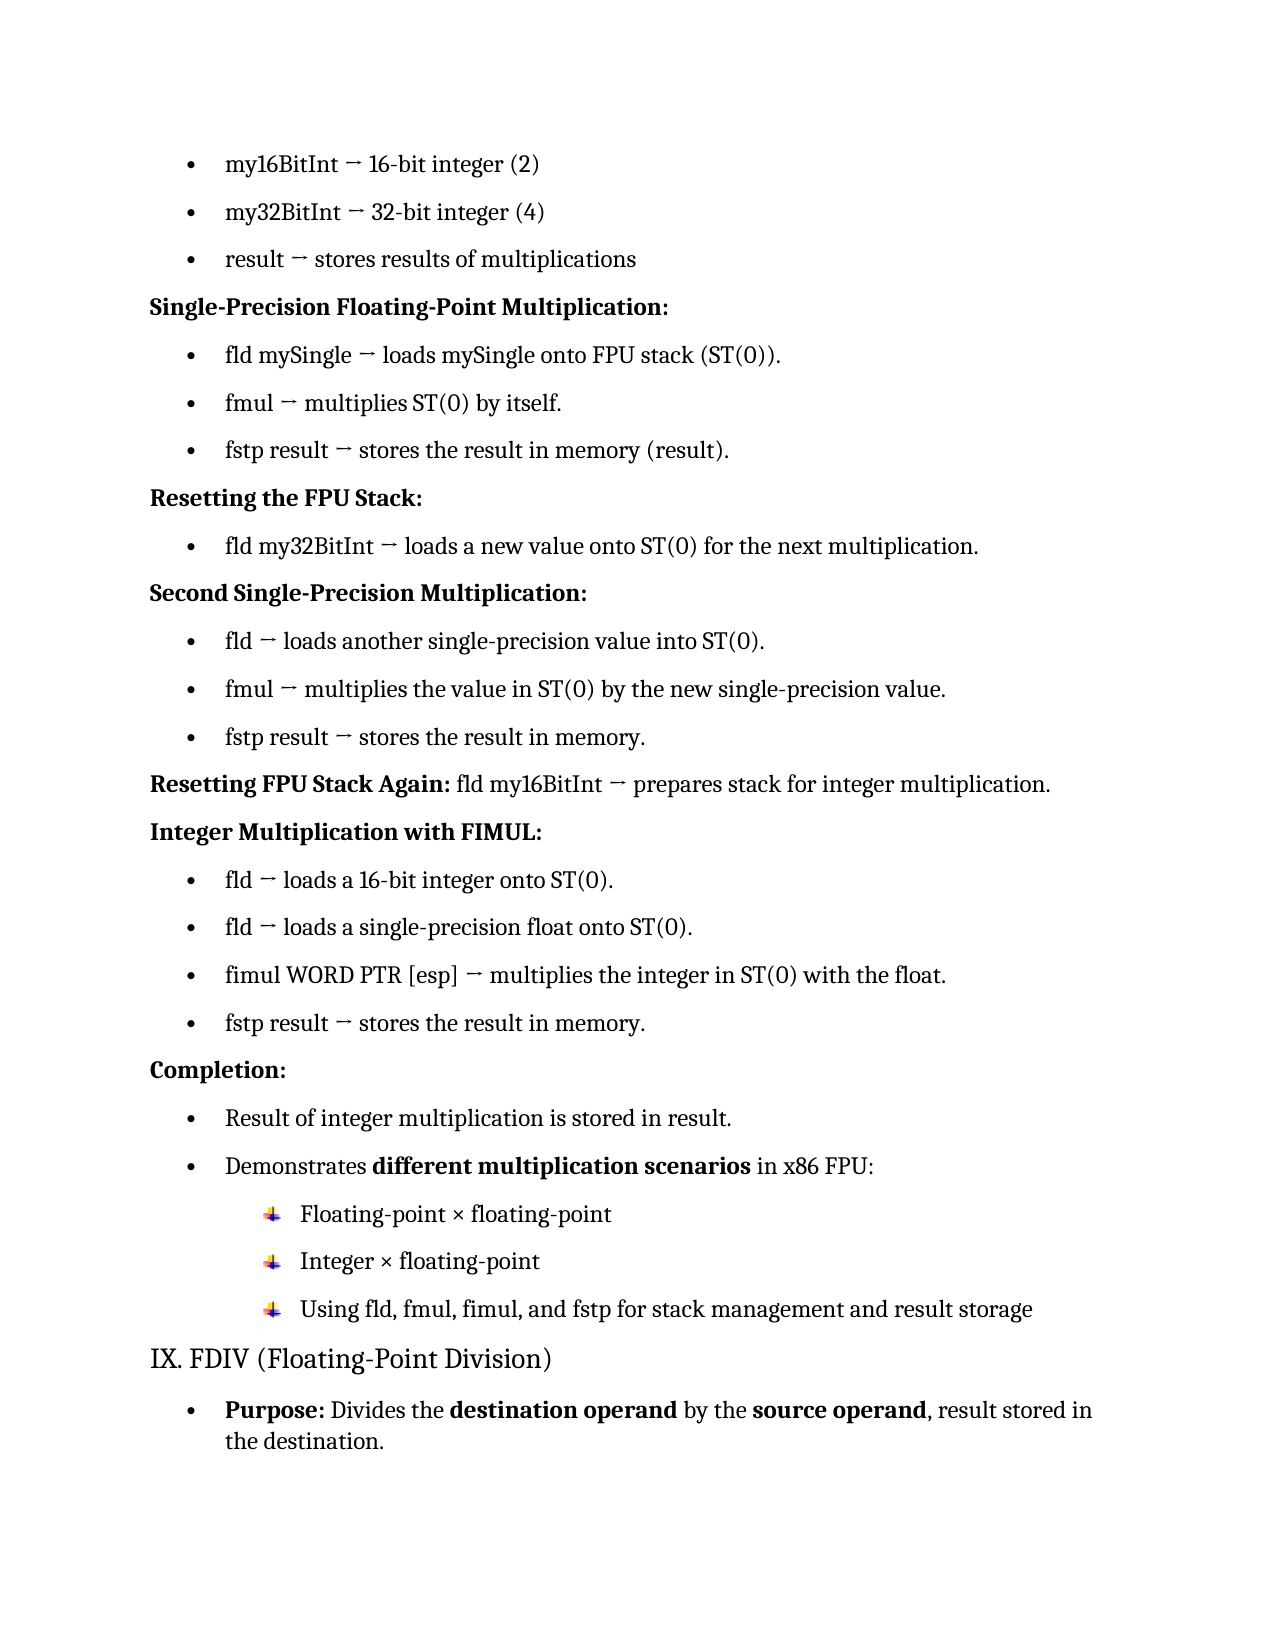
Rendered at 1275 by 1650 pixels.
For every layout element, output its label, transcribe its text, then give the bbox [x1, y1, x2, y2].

picture [263, 1300, 281, 1318]
list my16BitInt → 16-bit integer (2) [187, 150, 1125, 179]
list Purpose: Divides the destination operand by the source operand, result stored in the destination. [187, 1396, 1125, 1455]
list result → stores results of multiplications [187, 245, 1125, 274]
list Demonstrates different multiplication scenarios in x86 FPU: [187, 1152, 1125, 1181]
list fld → loads another single-precision value into ST(0). [187, 627, 1125, 656]
list fstp result → stores the result in memory (result). [187, 436, 1125, 465]
list fmul → multiplies ST(0) by itself. [187, 388, 1125, 417]
text Single-Precision Floating-Point Multiplication: [150, 293, 1125, 322]
text Resetting FPU Stack Again: fld my16BitInt → prepares stack for integer multiplication. [150, 770, 1125, 799]
list my32BitInt → 32-bit integer (4) [187, 198, 1125, 226]
list fimul WORD PTR [esp] → multiplies the integer in ST(0) with the float. [187, 961, 1125, 990]
list fld my32BitInt → loads a new value onto ST(0) for the next multiplication. [187, 532, 1125, 560]
text Second Single-Precision Multiplication: [150, 579, 1125, 608]
text Resetting the FPU Stack: [150, 484, 1125, 513]
list fld mySingle → loads mySingle onto FPU stack (ST(0)). [187, 341, 1125, 369]
list fstp result → stores the result in memory. [187, 722, 1125, 751]
picture [263, 1253, 281, 1270]
picture [263, 1205, 281, 1222]
list Using fld, fmul, fimul, and fstp for stack management and result storage [262, 1295, 1125, 1324]
list Integer × floating-point [262, 1247, 1125, 1276]
list fstp result → stores the result in memory. [187, 1009, 1125, 1037]
text Completion: [150, 1056, 1125, 1085]
list fld → loads a 16-bit integer onto ST(0). [187, 866, 1125, 894]
list Floating-point × floating-point [262, 1199, 1125, 1228]
list fmul → multiplies the value in ST(0) by the new single-precision value. [187, 675, 1125, 703]
text IX. FDIV (Floating-Point Division) [150, 1343, 1125, 1376]
list Result of integer multiplication is stored in result. [187, 1104, 1125, 1133]
list fld → loads a single-precision float onto ST(0). [187, 913, 1125, 942]
text Integer Multiplication with FIMUL: [150, 818, 1125, 847]
